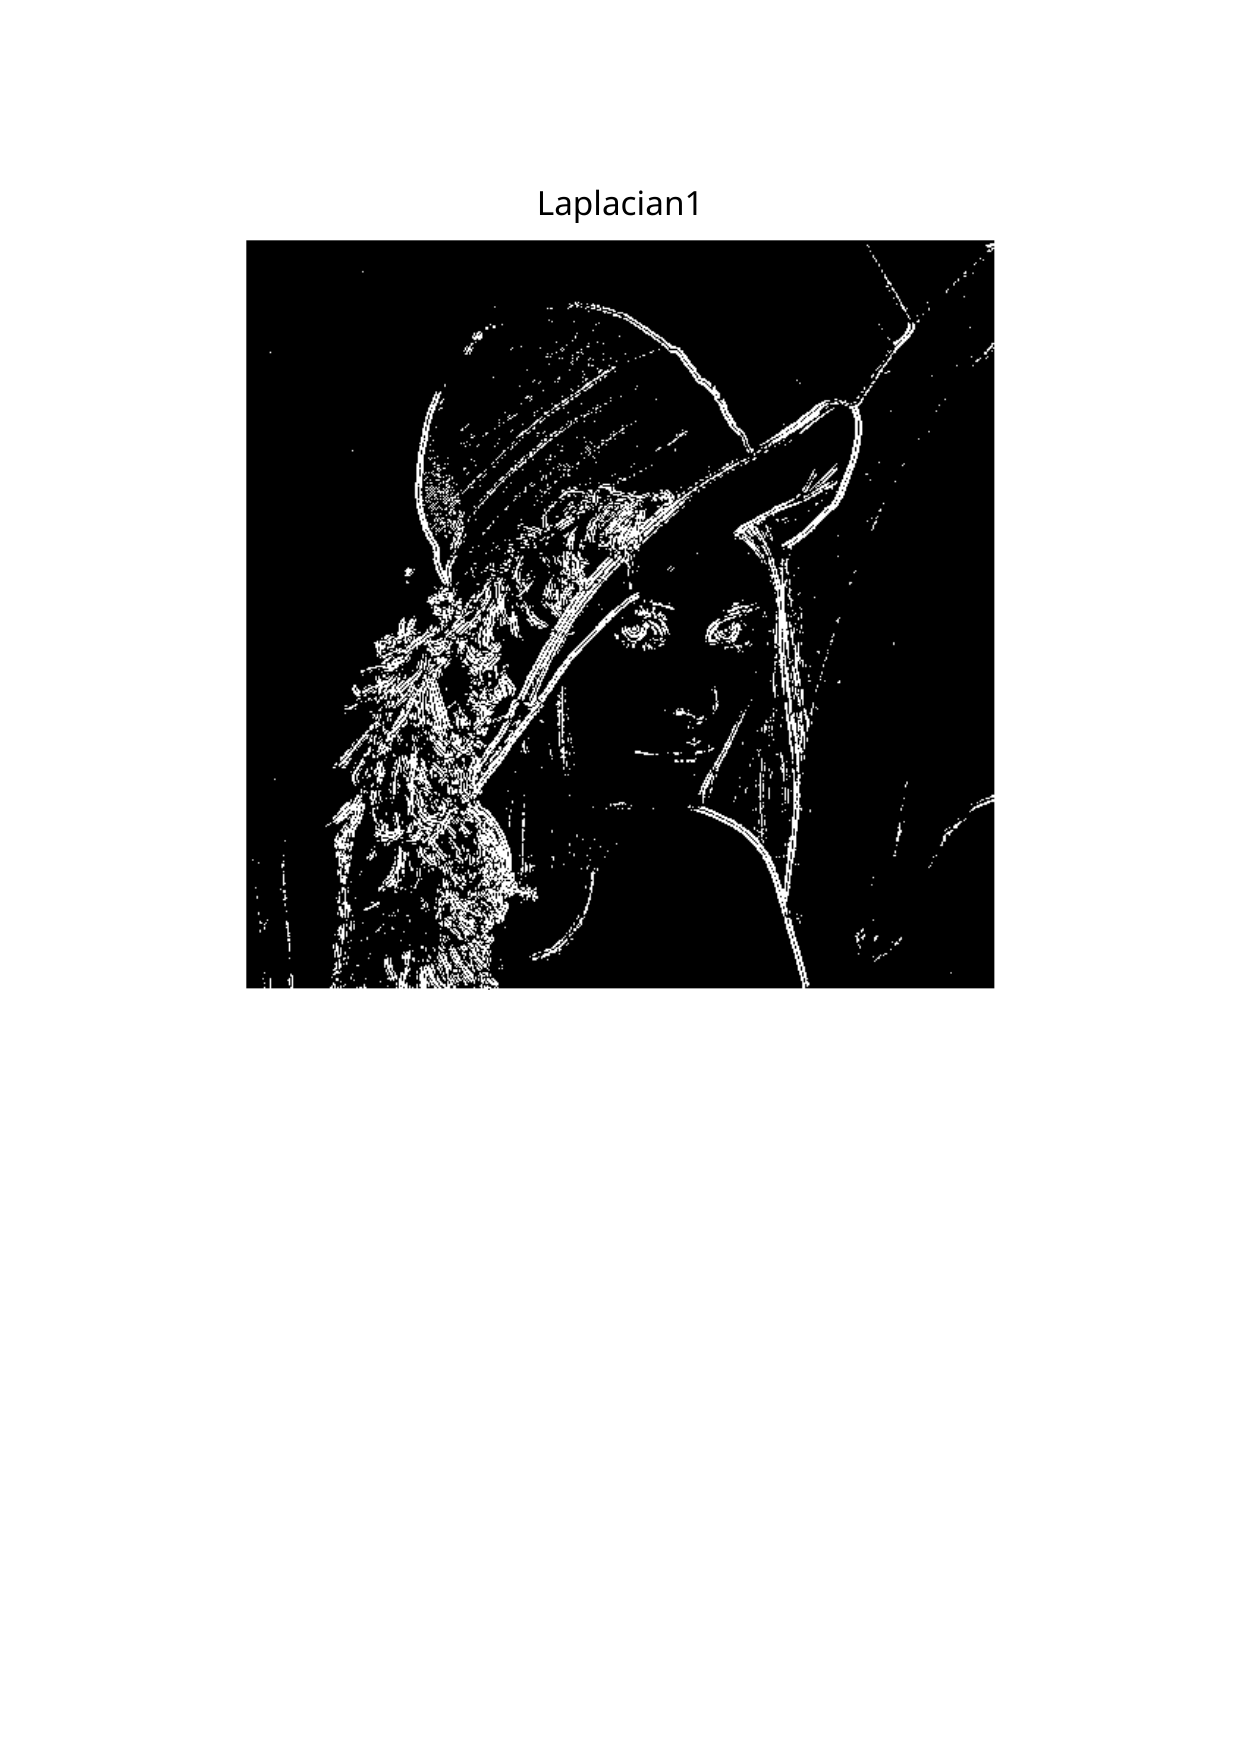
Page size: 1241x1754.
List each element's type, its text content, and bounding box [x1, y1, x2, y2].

text Laplacian1 [150, 164, 1090, 239]
